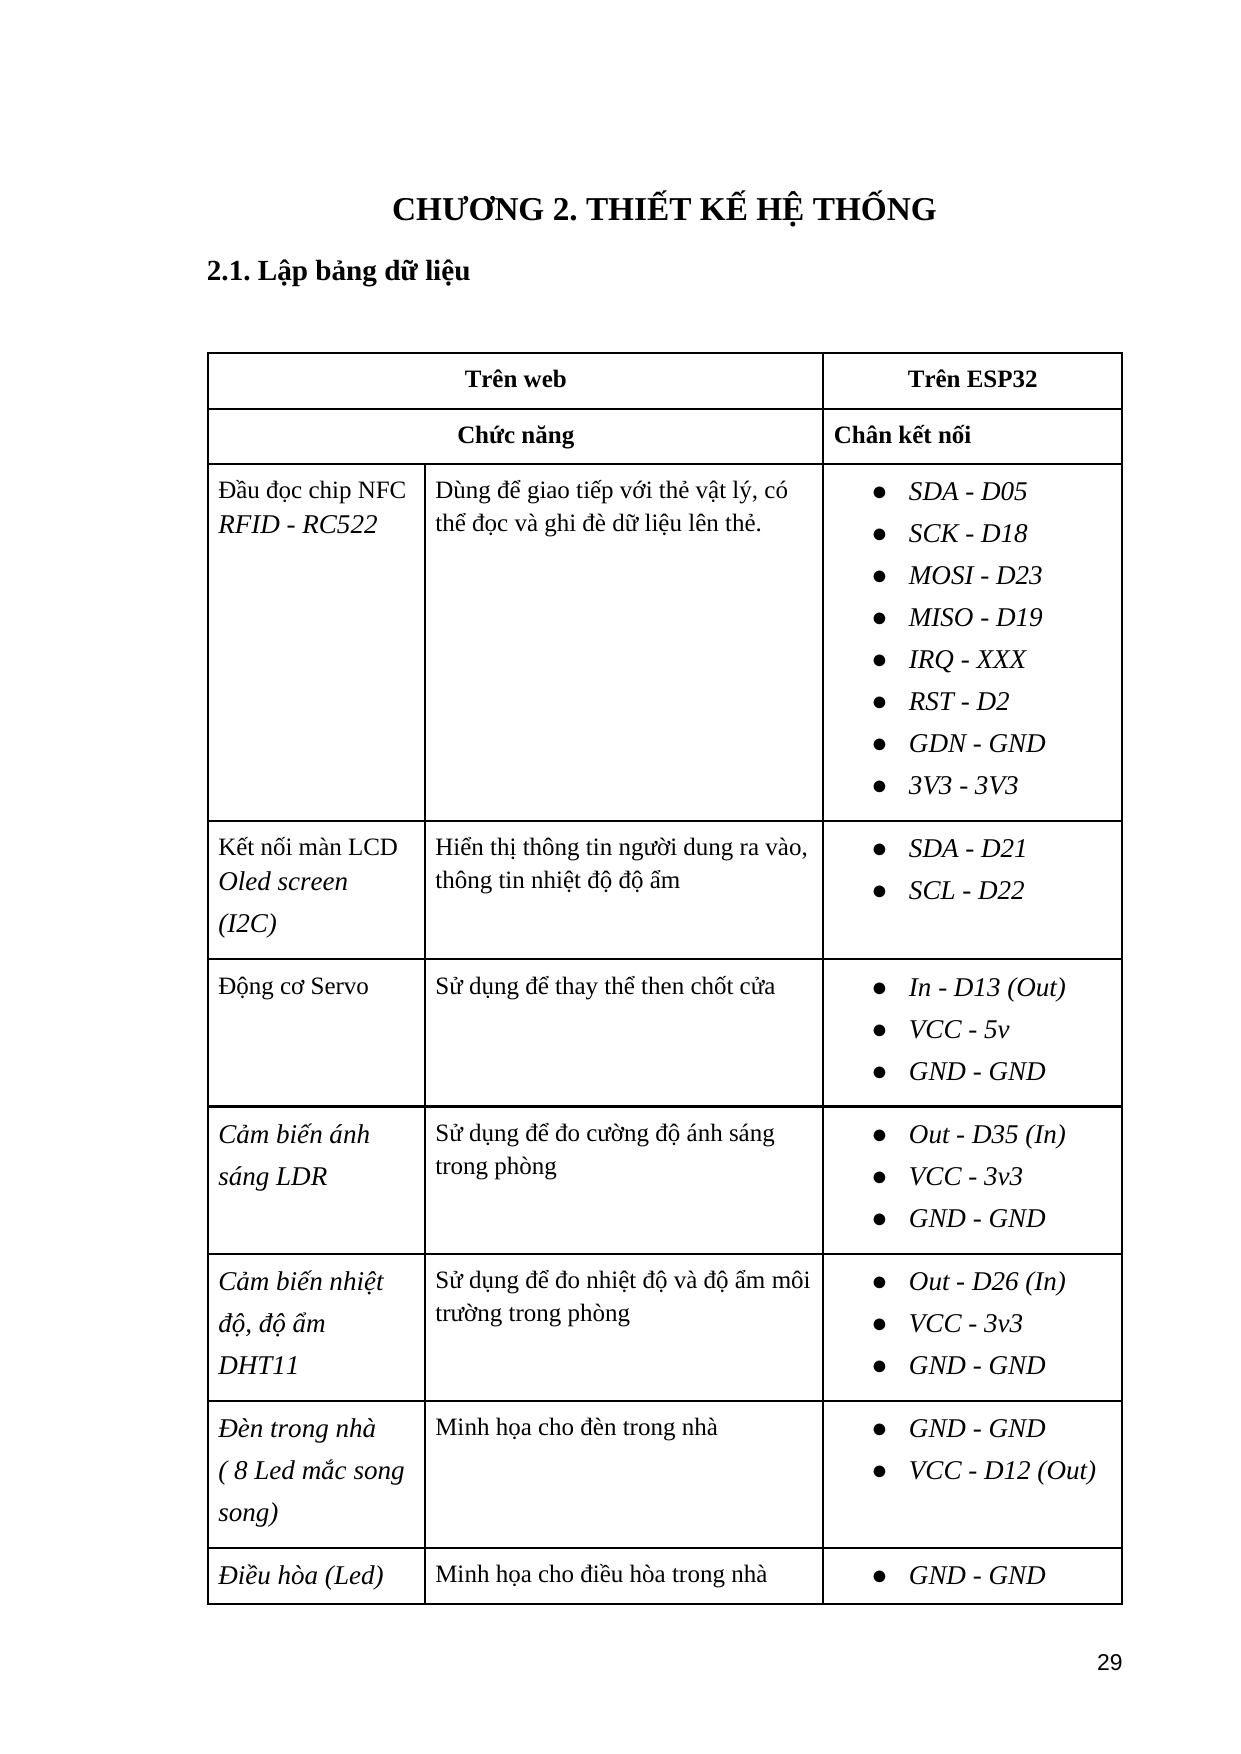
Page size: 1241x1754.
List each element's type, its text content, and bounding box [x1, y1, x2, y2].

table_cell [824, 1549, 1121, 1602]
table_cell Động cơ Servo [209, 960, 424, 1105]
table_cell Sử dụng để đo nhiệt độ và độ ẩm môi trường trong phòng [426, 1255, 822, 1400]
table_cell Sử dụng để thay thể then chốt cửa [426, 960, 822, 1105]
table_cell In - D13 (Out) VCC - 5v GND - GND [824, 960, 1121, 1105]
table_cell Out - D26 (In) VCC - 3v3 GND - GND [824, 1255, 1121, 1400]
table_cell Cảm biến ánh sáng LDR [209, 1108, 424, 1253]
table_cell SDA - D05 SCK - D18 MOSI - D23 MISO - D19 IRQ - XXX RST - D2 GDN - GND 3V3 - 3V3 [824, 465, 1121, 820]
table_cell Out - D35 (In) VCC - 3v3 GND - GND [824, 1108, 1121, 1253]
table_cell Hiển thị thông tin người dung ra vào, thông tin nhiệt độ độ ẩm [426, 822, 822, 958]
table_cell Chức năng [209, 410, 822, 463]
table_cell Đèn trong nhà ( 8 Led mắc song song) [209, 1402, 424, 1547]
table_cell GND - GND VCC - D12 (Out) [824, 1402, 1121, 1547]
subtitle 2.1. Lập bảng dữ liệu [207, 253, 1122, 286]
table_cell Sử dụng để đo cường độ ánh sáng trong phòng [426, 1108, 822, 1253]
table_cell Cảm biến nhiệt độ, độ ẩm DHT11 [209, 1255, 424, 1400]
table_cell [426, 1549, 822, 1602]
table_header Trên ESP32 [824, 354, 1121, 407]
table_cell Chân kết nối [824, 410, 1121, 463]
table_cell SDA - D21 SCL - D22 [824, 822, 1121, 958]
table_header Trên web [209, 354, 822, 407]
table_cell Kết nối màn LCD Oled screen (I2C) [209, 822, 424, 958]
table_cell Đầu đọc chip NFC RFID - RC522 [209, 465, 424, 820]
table_cell Minh họa cho đèn trong nhà [426, 1402, 822, 1547]
subtitle CHƯƠNG 2. THIẾT KẾ HỆ THỐNG [207, 189, 1122, 228]
table_cell Dùng để giao tiếp với thẻ vật lý, có thể đọc và ghi đè dữ liệu lên thẻ. [426, 465, 822, 820]
table_cell Điều hòa (Led) [209, 1549, 424, 1602]
